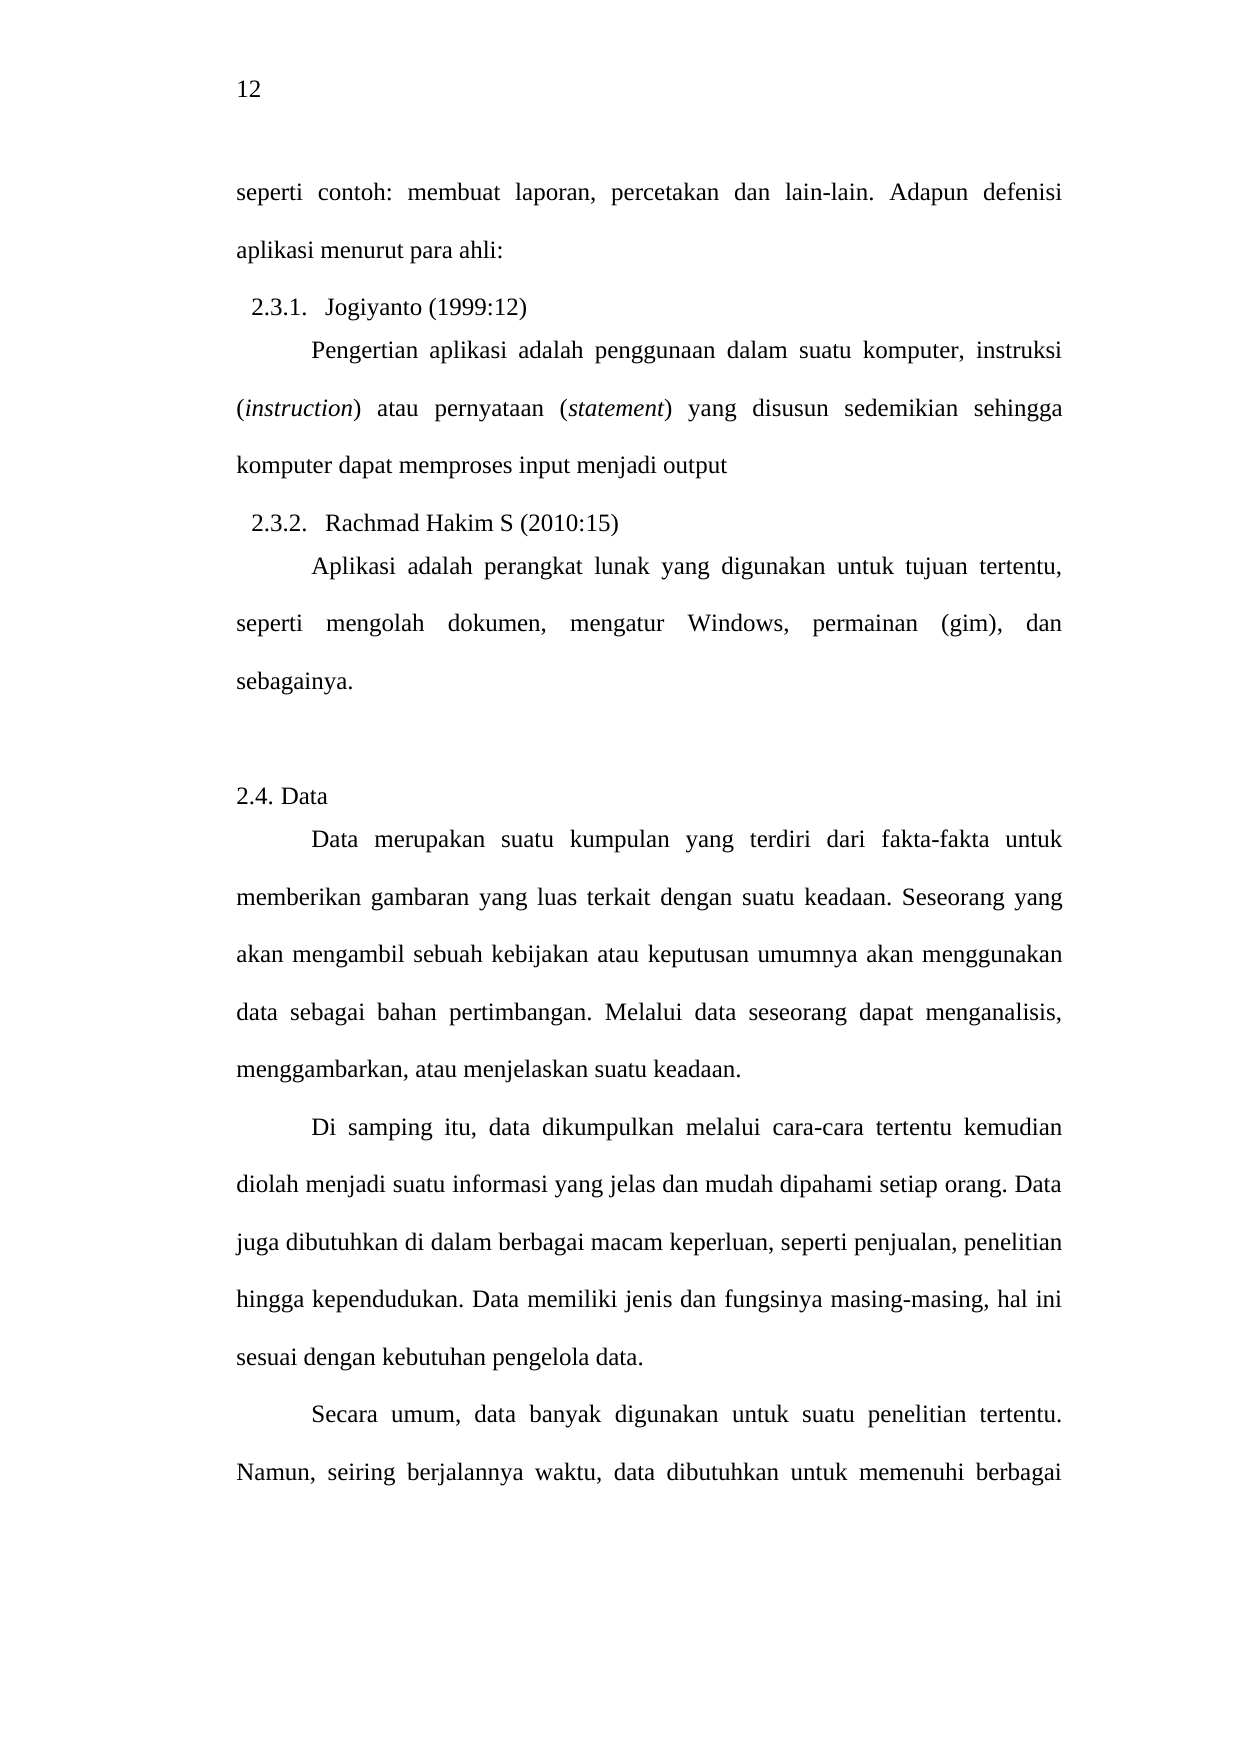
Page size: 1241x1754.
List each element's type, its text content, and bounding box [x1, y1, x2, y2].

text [236, 1399, 1063, 1485]
text Di samping itu, data dikumpulkan melalui cara-cara tertentu kemudian diolah menjadi suatu informasi yang jelas dan mudah dipahami setiap orang. Data juga dibutuhkan di dalam berbagai macam keperluan, seperti penjualan, penelitian hingga kependudukan. Data memiliki jenis dan fungsinya masing-masing, hal ini sesuai dengan kebutuhan pengelola data. [236, 1112, 1063, 1370]
list Rachmad Hakim S (2010:15) [251, 508, 1063, 537]
text Data merupakan suatu kumpulan yang terdiri dari fakta-fakta untuk memberikan gambaran yang luas terkait dengan suatu keadaan. Seseorang yang akan mengambil sebuah kebijakan atau keputusan umumnya akan menggunakan data sebagai bahan pertimbangan. Melalui data seseorang dapat menganalisis, menggambarkan, atau menjelaskan suatu keadaan. [236, 824, 1063, 1083]
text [236, 177, 1063, 263]
subtitle Data [236, 781, 1063, 810]
list Jogiyanto (1999:12) [251, 292, 1063, 321]
text Aplikasi adalah perangkat lunak yang digunakan untuk tujuan tertentu, seperti mengolah dokumen, mengatur Windows, permainan (gim), dan sebagainya. [236, 551, 1063, 695]
text Pengertian aplikasi adalah penggunaan dalam suatu komputer, instruksi (instruction) atau pernyataan (statement) yang disusun sedemikian sehingga komputer dapat memproses input menjadi output [236, 335, 1063, 479]
